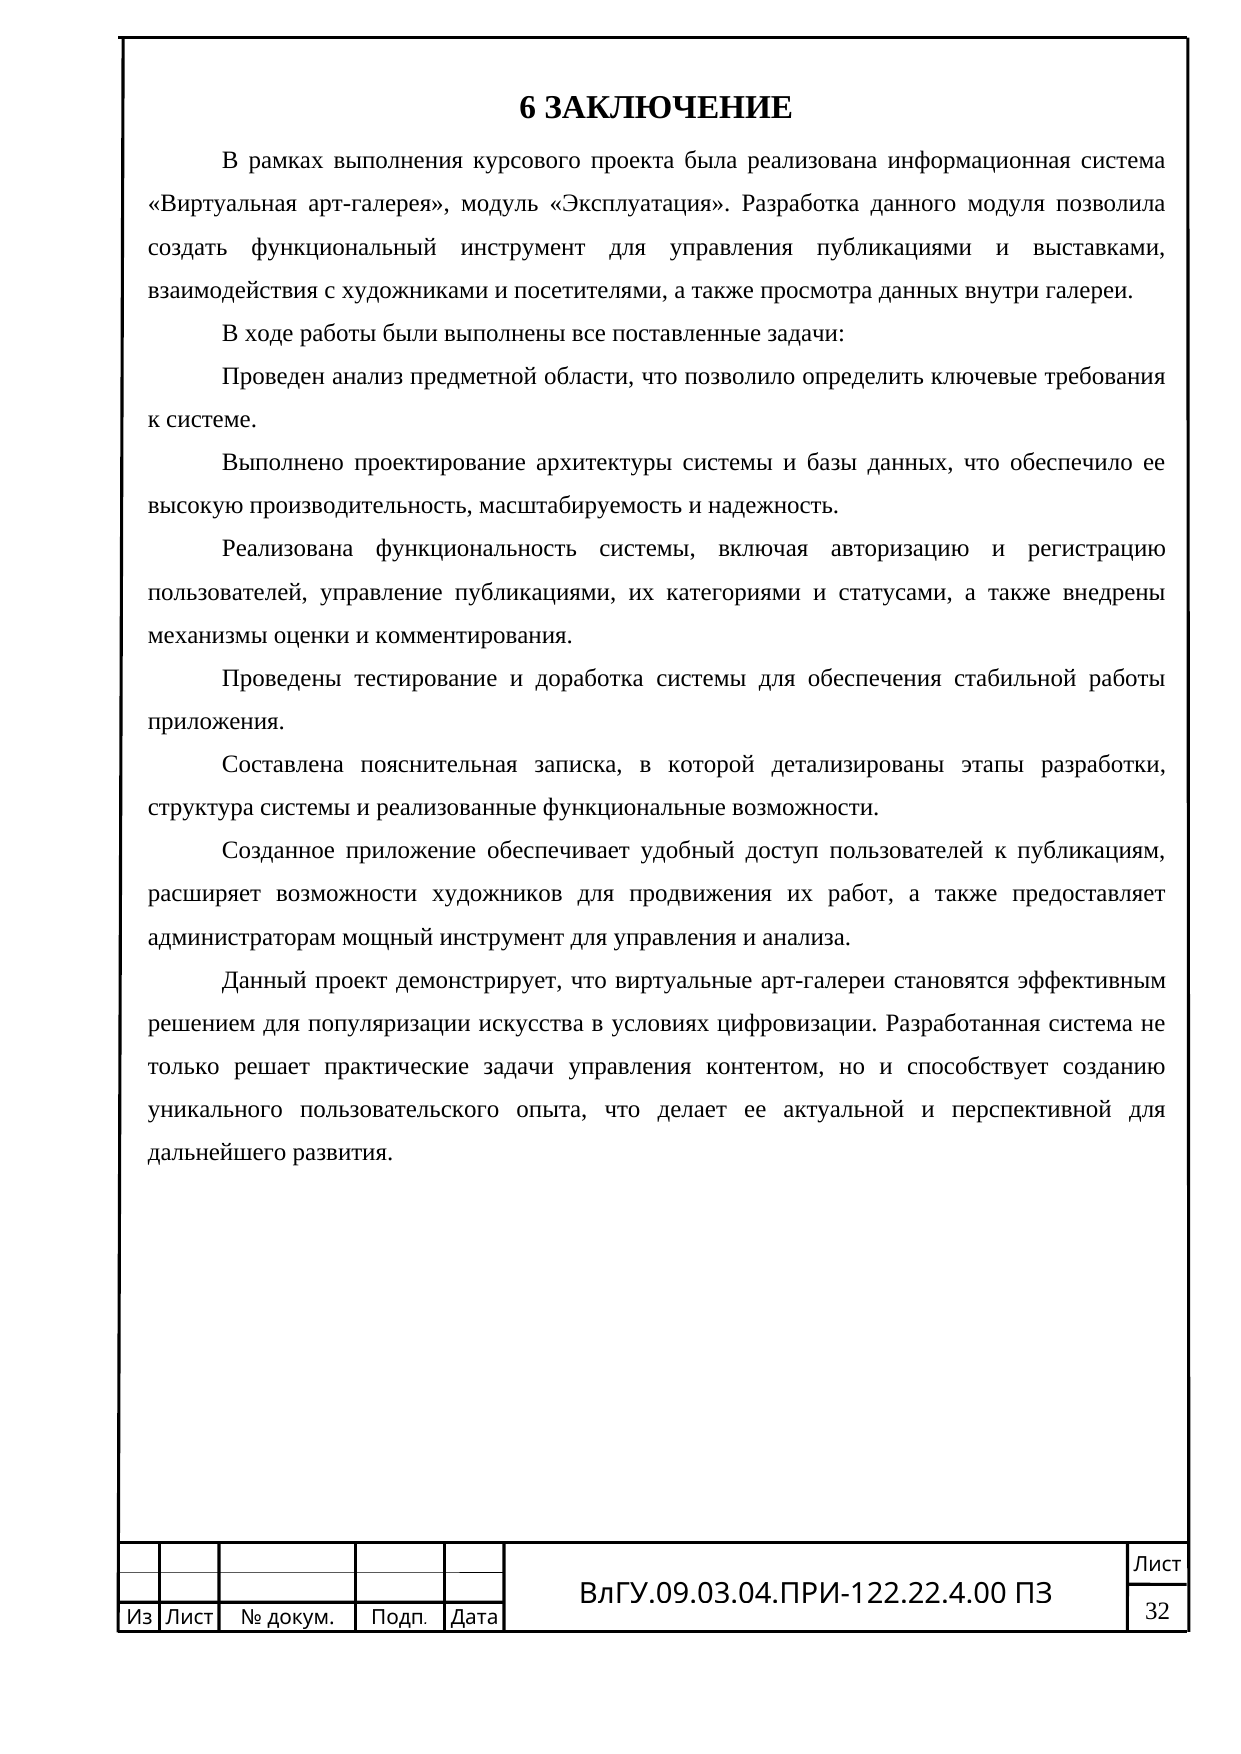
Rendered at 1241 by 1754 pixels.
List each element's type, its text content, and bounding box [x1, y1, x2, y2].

text В рамках выполнения курсового проекта была реализована информационная система «Виртуальная арт-галерея», модуль «Эксплуатация». Разработка данного модуля позволила создать функциональный инструмент для управления публикациями и выставками, взаимодействия с художниками и посетителями, а также просмотра данных внутри галереи. [148, 145, 1167, 303]
text Выполнено проектирование архитектуры системы и базы данных, что обеспечило ее высокую производительность, масштабируемость и надежность. [148, 447, 1167, 519]
text Созданное приложение обеспечивает удобный доступ пользователей к публикациям, расширяет возможности художников для продвижения их работ, а также предоставляет администраторам мощный инструмент для управления и анализа. [148, 835, 1167, 950]
text Проведен анализ предметной области, что позволило определить ключевые требования к системе. [148, 361, 1167, 433]
text Составлена пояснительная записка, в которой детализированы этапы разработки, структура системы и реализованные функциональные возможности. [148, 749, 1167, 821]
text В ходе работы были выполнены все поставленные задачи: [148, 318, 1167, 347]
text Реализована функциональность системы, включая авторизацию и регистрацию пользователей, управление публикациями, их категориями и статусами, а также внедрены механизмы оценки и комментирования. [148, 533, 1167, 648]
title 6 ЗАКЛЮЧЕНИЕ [118, 88, 1194, 126]
text Данный проект демонстрирует, что виртуальные арт-галереи становятся эффективным решением для популяризации искусства в условиях цифровизации. Разработанная система не только решает практические задачи управления контентом, но и способствует созданию уникального пользовательского опыта, что делает ее актуальной и перспективной для дальнейшего развития. [148, 965, 1167, 1166]
text Проведены тестирование и доработка системы для обеспечения стабильной работы приложения. [148, 663, 1167, 735]
